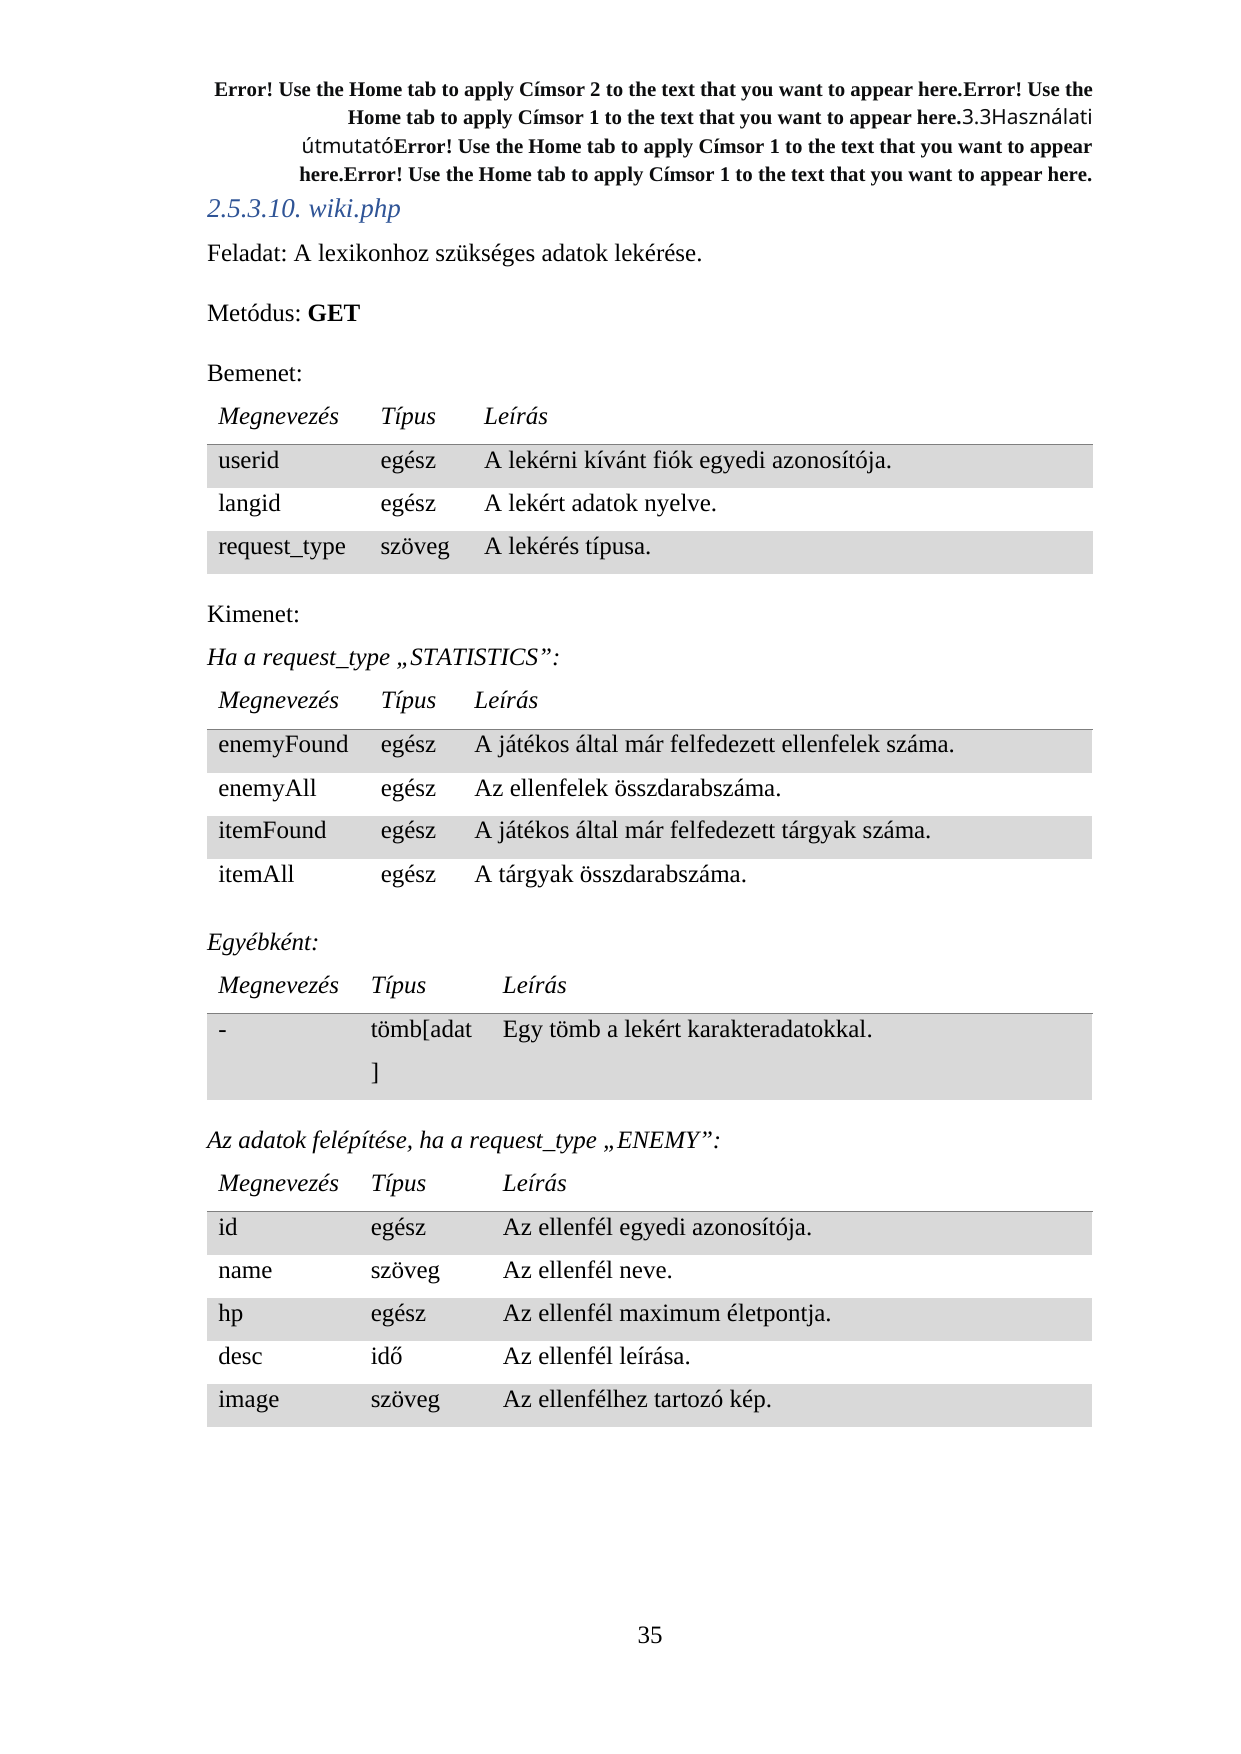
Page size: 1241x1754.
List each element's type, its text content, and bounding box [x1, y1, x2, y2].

table_cell egész [359, 1212, 491, 1255]
table_cell Az ellenfél neve. [491, 1255, 1092, 1298]
table_cell szöveg [359, 1255, 491, 1298]
text Kimenet: [207, 599, 1092, 628]
table_cell Az ellenfél leírása. [491, 1341, 1092, 1384]
table_cell egész [369, 816, 463, 859]
table_cell idő [359, 1341, 491, 1384]
text Egyébként: [207, 927, 1092, 955]
table_cell A lekérés típusa. [473, 531, 1093, 574]
table_cell A lekérni kívánt fiók egyedi azonosítója. [473, 445, 1093, 488]
table_cell enemyAll [207, 773, 369, 816]
table_cell egész [369, 730, 463, 773]
table_cell Az ellenfélhez tartozó kép. [491, 1384, 1092, 1427]
table_cell itemFound [207, 816, 369, 859]
table_header Típus [359, 970, 491, 1013]
table_cell userid [207, 445, 369, 488]
table_cell langid [207, 488, 369, 531]
table_cell Az ellenfél egyedi azonosítója. [491, 1212, 1092, 1255]
table_cell id [207, 1212, 359, 1255]
table_cell tömb[adat] [359, 1014, 491, 1100]
table_cell A tárgyak összdarabszáma. [463, 859, 1092, 902]
table_cell hp [207, 1298, 359, 1341]
table_cell egész [369, 445, 473, 488]
table_header Leírás [491, 970, 1092, 1013]
table_header Típus [359, 1168, 491, 1211]
table_cell Az ellenfél maximum életpontja. [491, 1298, 1092, 1341]
text Feladat: A lexikonhoz szükséges adatok lekérése. [207, 238, 1092, 267]
table_cell egész [369, 773, 463, 816]
table_cell egész [369, 488, 473, 531]
table_header Megnevezés [207, 1168, 359, 1211]
table_cell A játékos által már felfedezett ellenfelek száma. [463, 730, 1092, 773]
text Bemenet: [207, 358, 1092, 387]
table_cell egész [359, 1298, 491, 1341]
table_header Leírás [463, 686, 1092, 728]
table_cell name [207, 1255, 359, 1298]
table_cell szöveg [369, 531, 473, 574]
table_cell desc [207, 1341, 359, 1384]
table_header Megnevezés [207, 401, 369, 444]
table_header Leírás [473, 401, 1093, 444]
table_cell request_type [207, 531, 369, 574]
table_header Típus [369, 686, 463, 728]
table_cell image [207, 1384, 359, 1427]
table_cell Egy tömb a lekért karakteradatokkal. [491, 1014, 1092, 1100]
text Metódus: GET [207, 298, 1092, 327]
text Ha a request_type „STATISTICS”: [207, 642, 1092, 671]
table_cell itemAll [207, 859, 369, 902]
table_header Típus [369, 401, 473, 444]
table_cell A lekért adatok nyelve. [473, 488, 1093, 531]
table_cell A játékos által már felfedezett tárgyak száma. [463, 816, 1092, 859]
table_cell Az ellenfelek összdarabszáma. [463, 773, 1092, 816]
table_cell - [207, 1014, 359, 1100]
table_header Leírás [491, 1168, 1092, 1211]
table_header Megnevezés [207, 686, 369, 728]
table_cell enemyFound [207, 730, 369, 773]
text Az adatok felépítése, ha a request_type „ENEMY”: [207, 1125, 1092, 1154]
table_header Megnevezés [207, 970, 359, 1013]
table_cell szöveg [359, 1384, 491, 1427]
table_cell egész [369, 859, 463, 902]
subtitle wiki.php [207, 192, 1092, 223]
